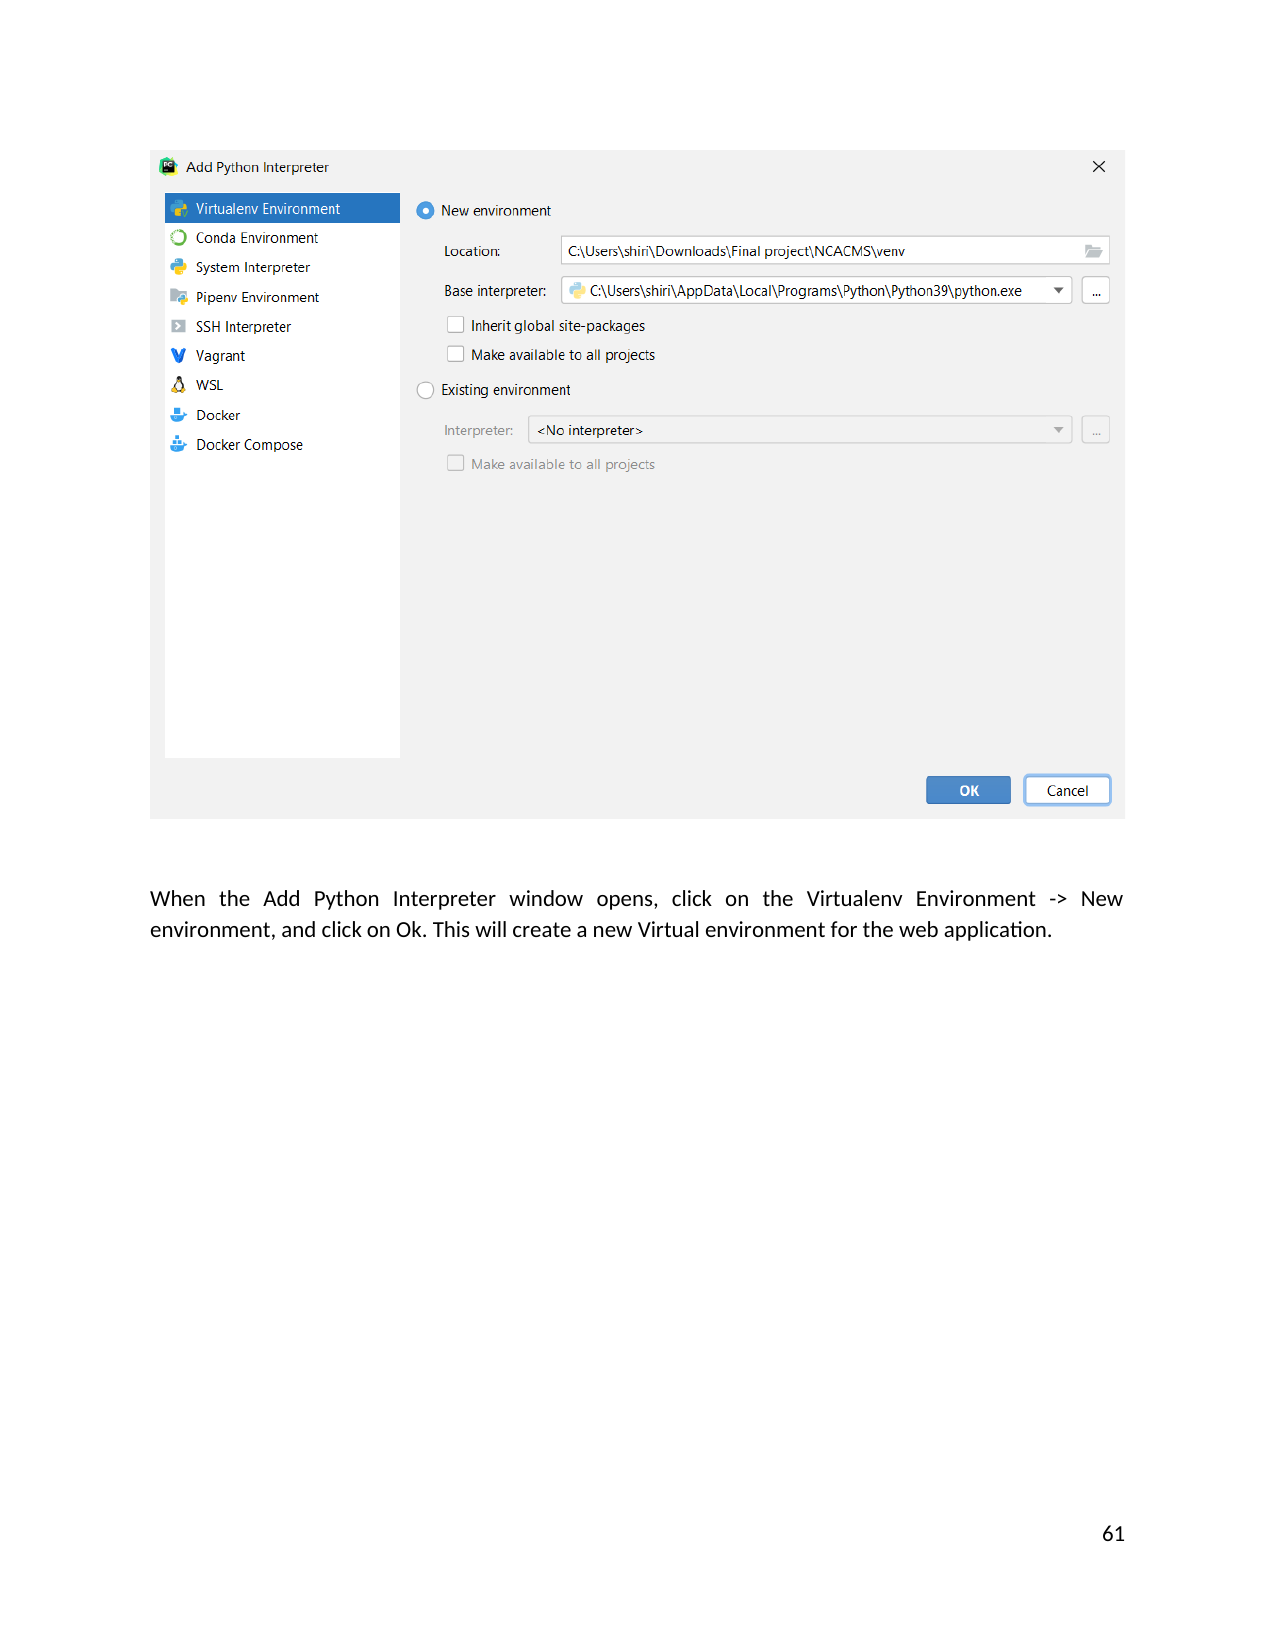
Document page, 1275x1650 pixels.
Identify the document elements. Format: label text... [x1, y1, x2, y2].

text When the Add Python Interpreter window opens, click on the Virtualenv Environment -> New environment, and click on Ok. This will create a new Virtual environment for the web application. [150, 884, 1125, 943]
picture [150, 150, 1125, 819]
